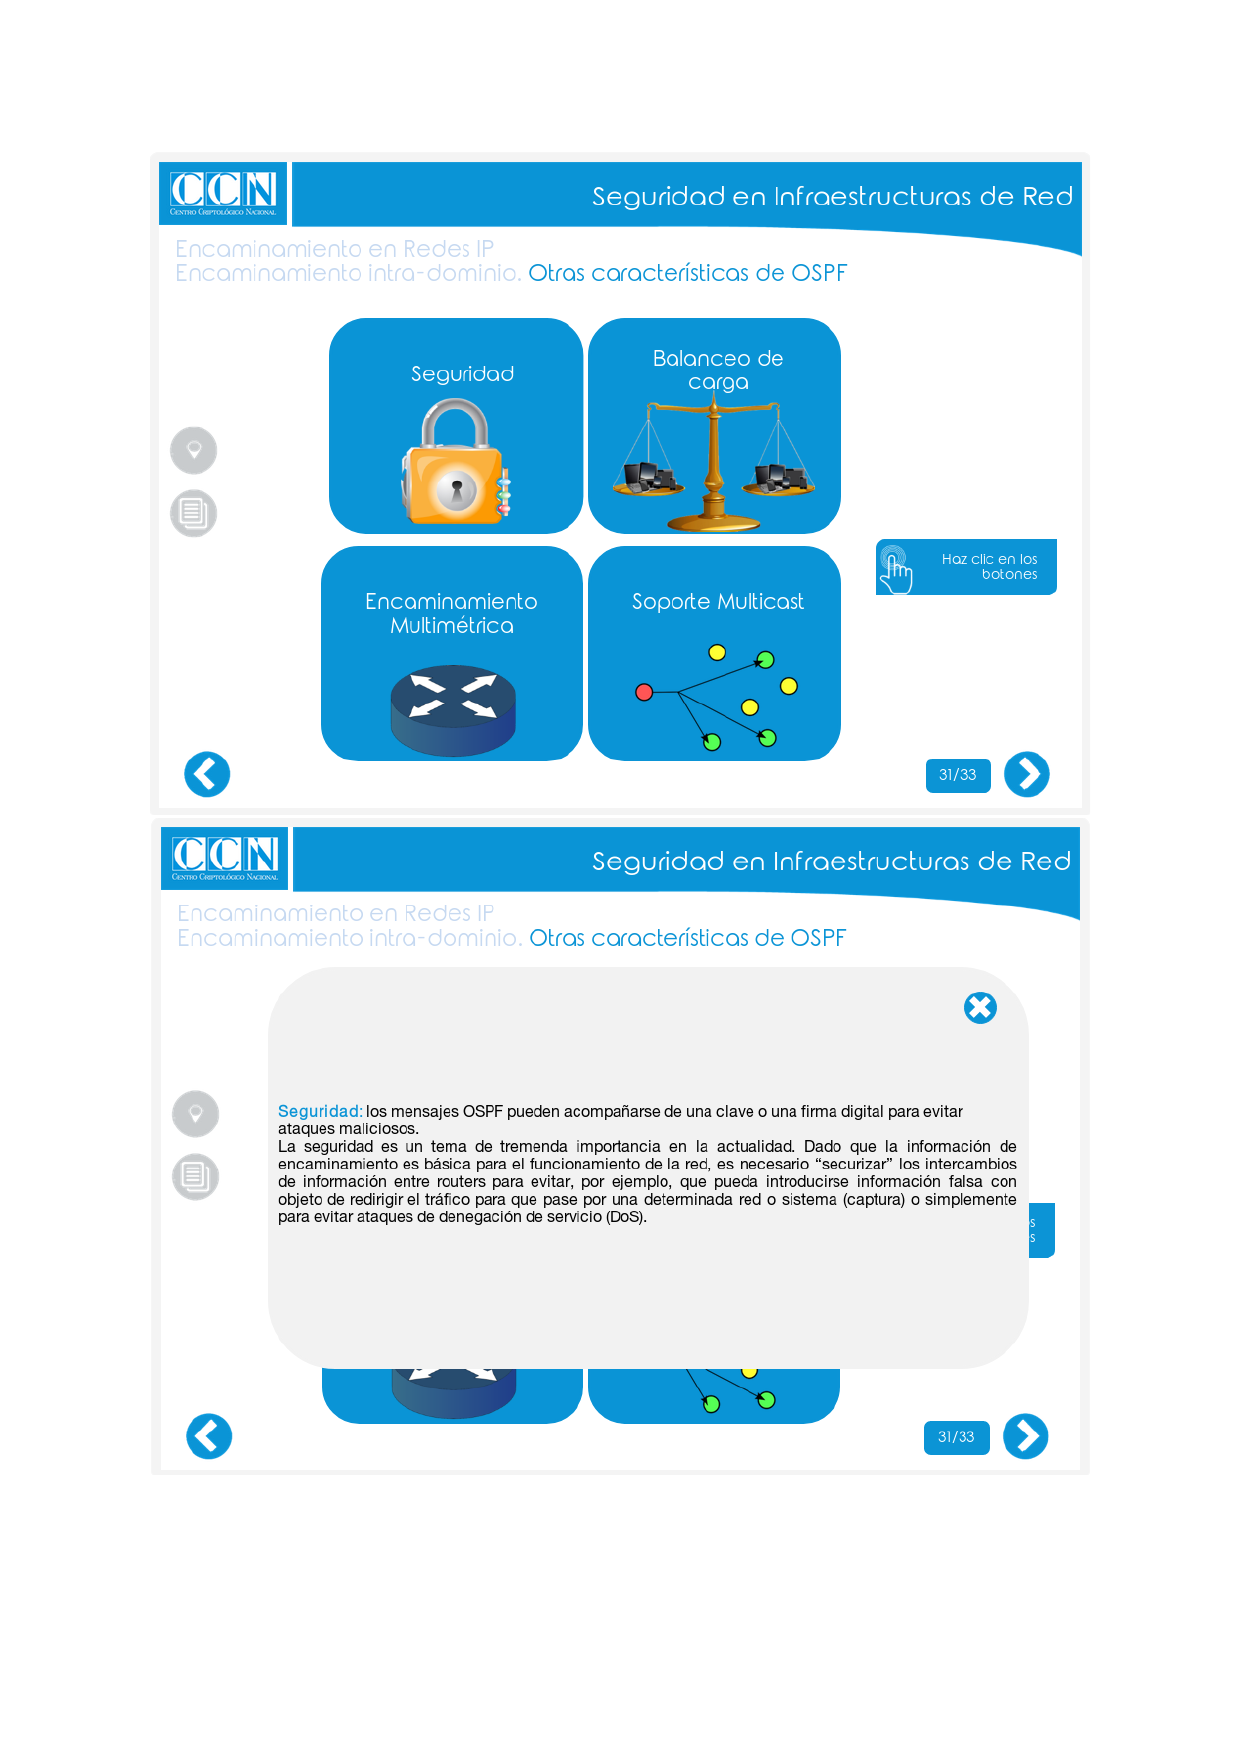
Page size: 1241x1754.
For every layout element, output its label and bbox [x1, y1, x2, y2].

picture [150, 818, 1091, 1475]
picture [150, 150, 1091, 815]
